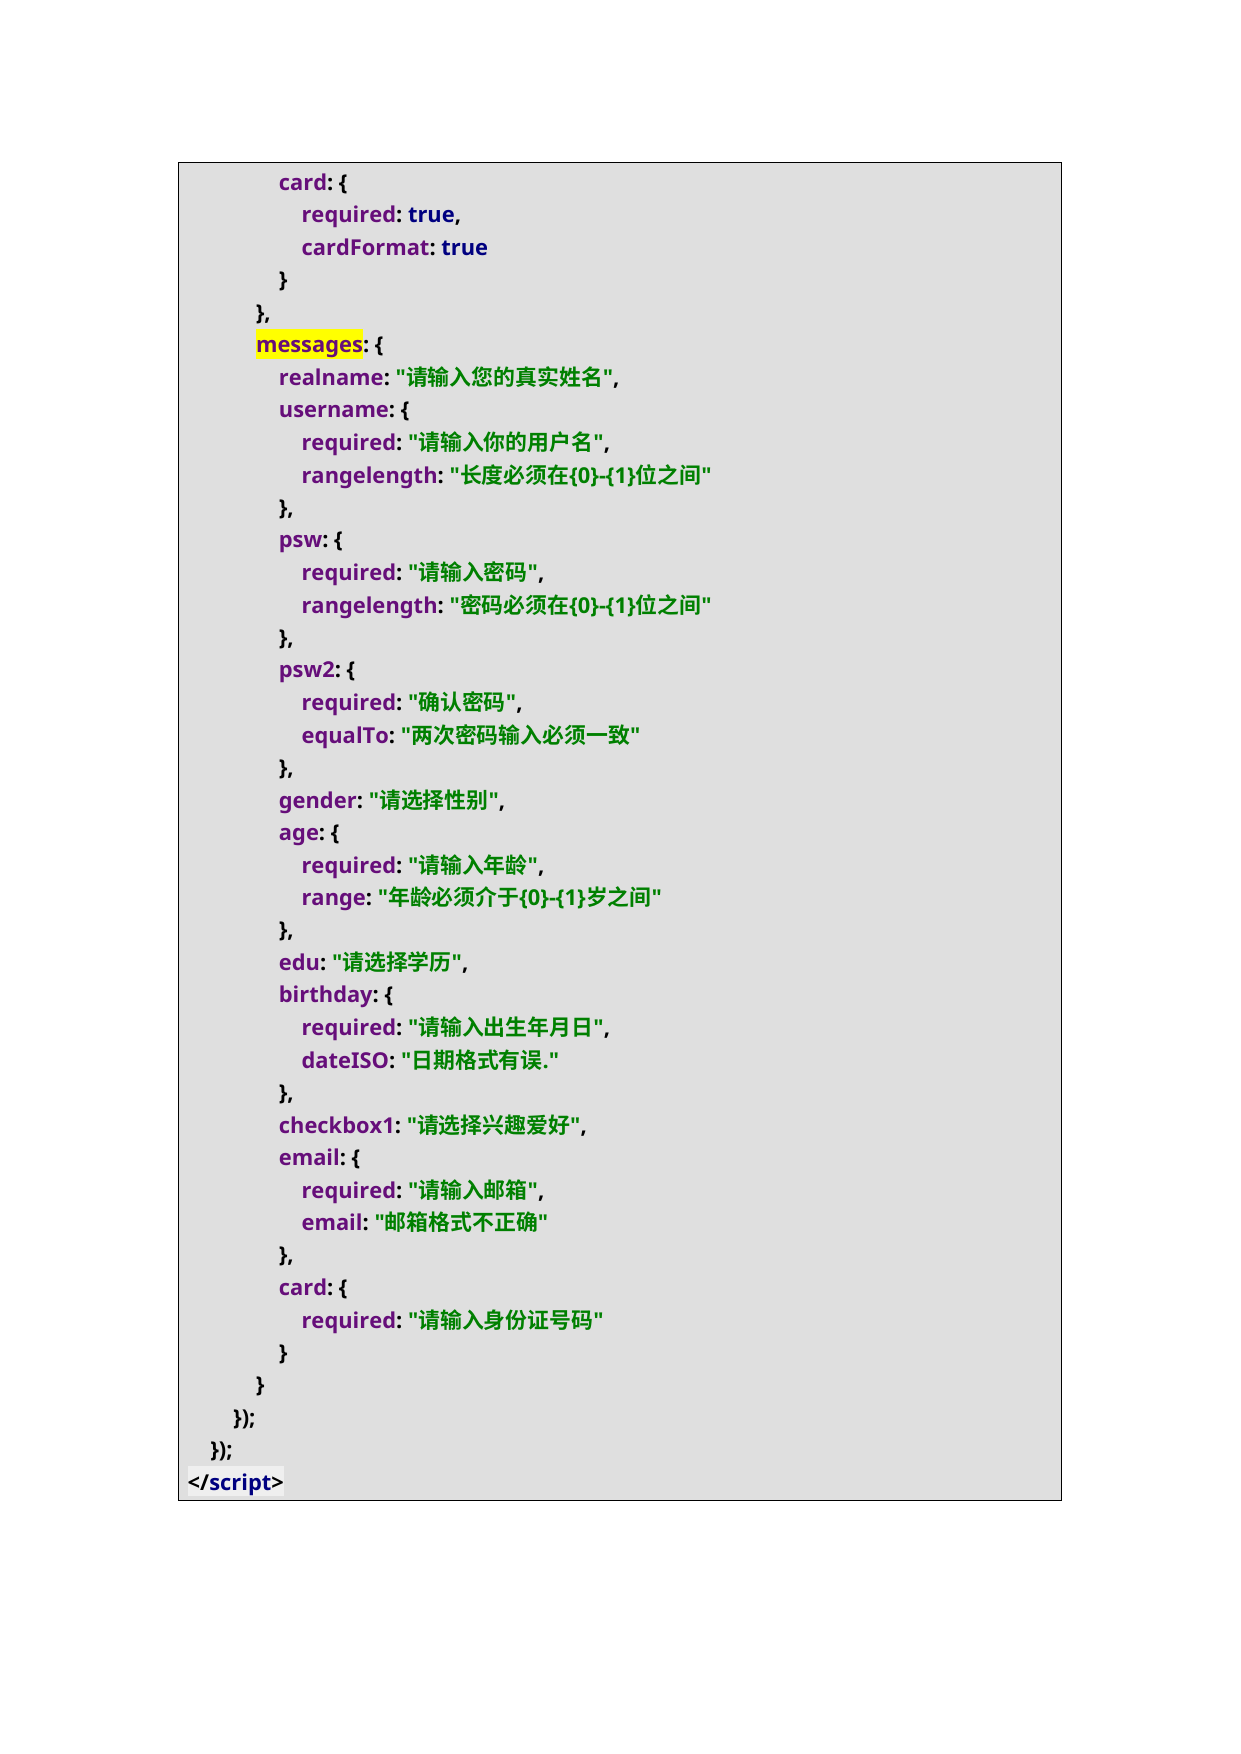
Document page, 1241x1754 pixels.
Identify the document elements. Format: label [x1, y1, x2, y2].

text [179, 163, 1061, 1500]
